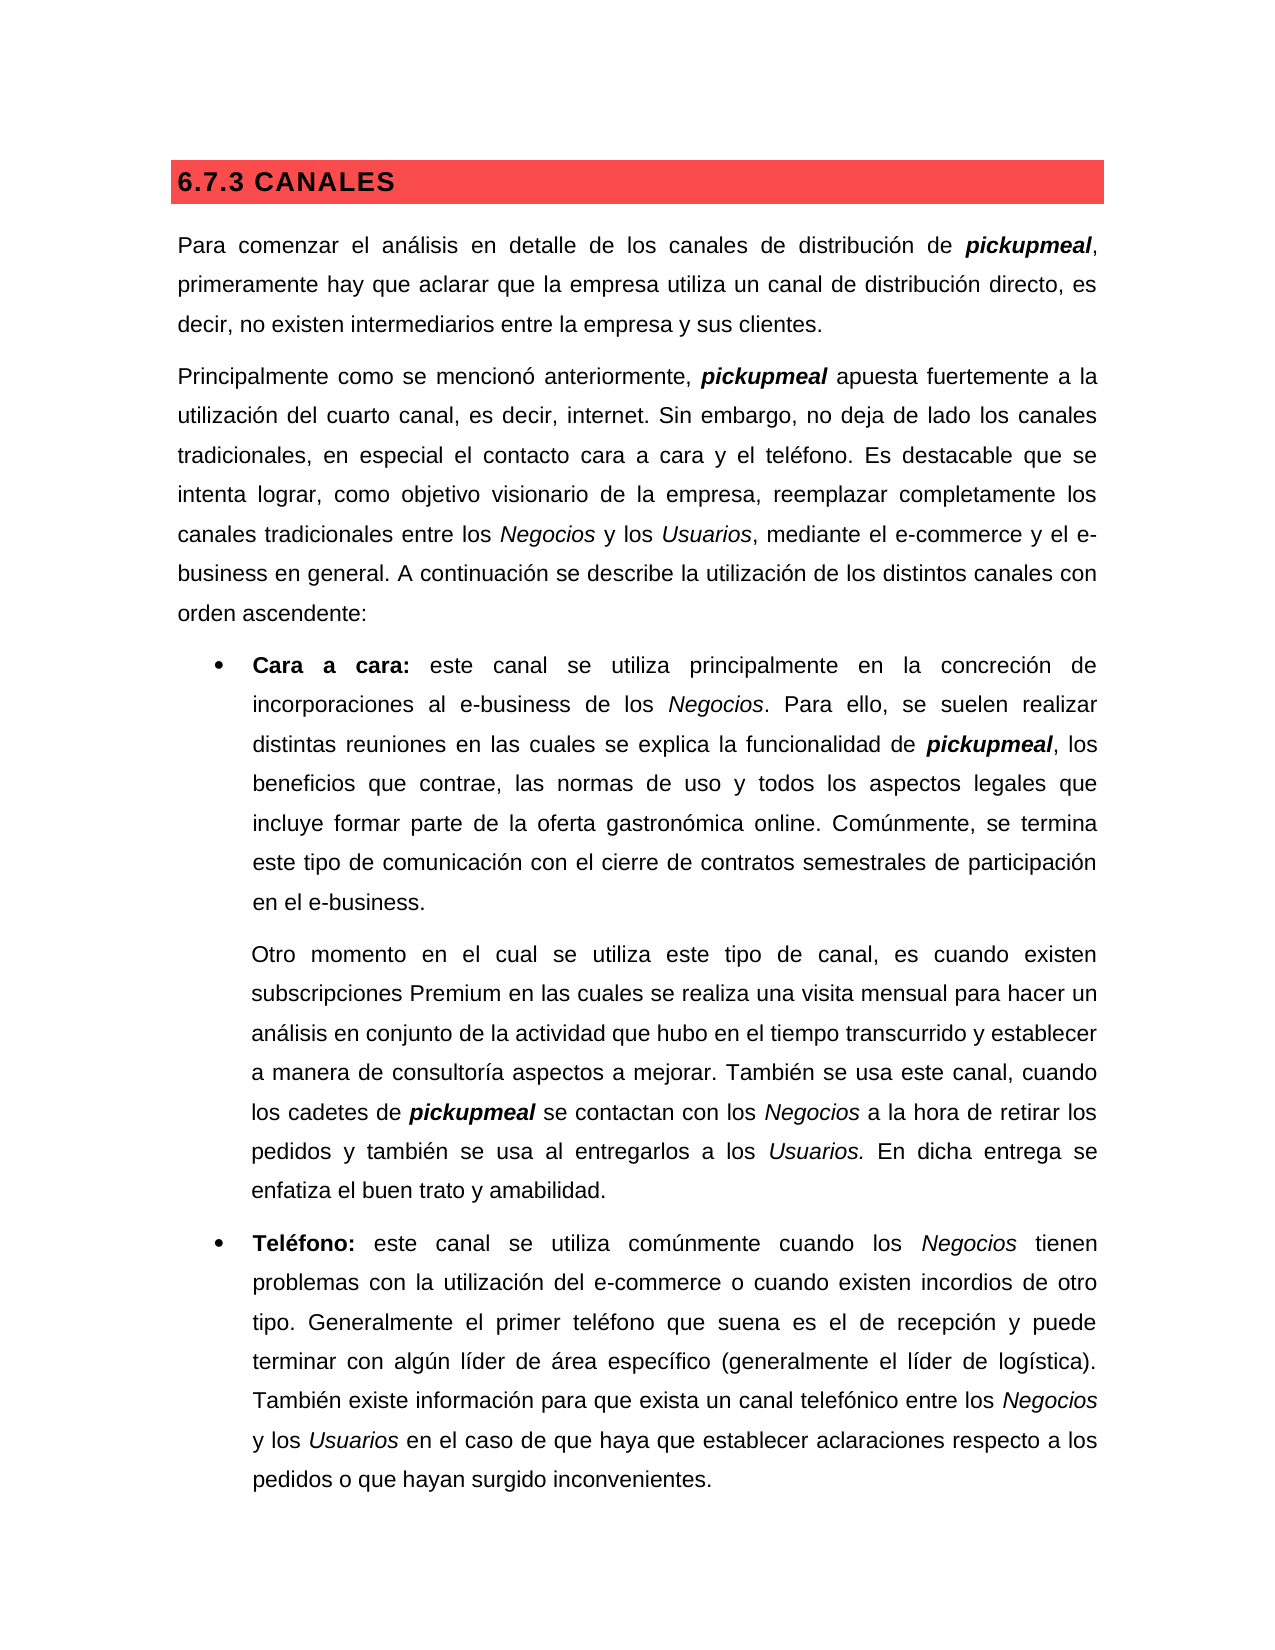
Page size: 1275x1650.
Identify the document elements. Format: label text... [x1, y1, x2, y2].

list Cara a cara: este canal se utiliza principalmente en la concreción de incorporaciones al e-business de los Negocios. Para ello, se suelen realizar distintas reuniones en las cuales se explica la funcionalidad de pickupmeal, los beneficios que contrae, las normas de uso y todos los aspectos legales que incluye formar parte de la oferta gastronómica online. Comúnmente, se termina este tipo de comunicación con el cierre de contratos semestrales de participación en el e-business. [215, 652, 1098, 915]
subtitle 6.7.3 Canales [177, 166, 1098, 198]
list Teléfono: este canal se utiliza comúnmente cuando los Negocios tienen problemas con la utilización del e-commerce o cuando existen incordios de otro tipo. Generalmente el primer teléfono que suena es el de recepción y puede terminar con algún líder de área específico (generalmente el líder de logística). También existe información para que exista un canal telefónico entre los Negocios y los Usuarios en el caso de que haya que establecer aclaraciones respecto a los pedidos o que hayan surgido inconvenientes. [215, 1229, 1098, 1493]
text Principalmente como se mencionó anteriormente, pickupmeal apuesta fuertemente a la utilización del cuarto canal, es decir, internet. Sin embargo, no deja de lado los canales tradicionales, en especial el contacto cara a cara y el teléfono. Es destacable que se intenta lograr, como objetivo visionario de la empresa, reemplazar completamente los canales tradicionales entre los Negocios y los Usuarios, mediante el e-commerce y el e-business en general. A continuación se describe la utilización de los distintos canales con orden ascendente: [177, 363, 1098, 626]
text Para comenzar el análisis en detalle de los canales de distribución de pickupmeal, primeramente hay que aclarar que la empresa utiliza un canal de distribución directo, es decir, no existen intermediarios entre la empresa y sus clientes. [177, 232, 1098, 337]
text Otro momento en el cual se utiliza este tipo de canal, es cuando existen subscripciones Premium en las cuales se realiza una visita mensual para hacer un análisis en conjunto de la actividad que hubo en el tiempo transcurrido y establecer a manera de consultoría aspectos a mejorar. También se usa este canal, cuando los cadetes de pickupmeal se contactan con los Negocios a la hora de retirar los pedidos y también se usa al entregarlos a los Usuarios. En dicha entrega se enfatiza el buen trato y amabilidad. [251, 941, 1098, 1204]
